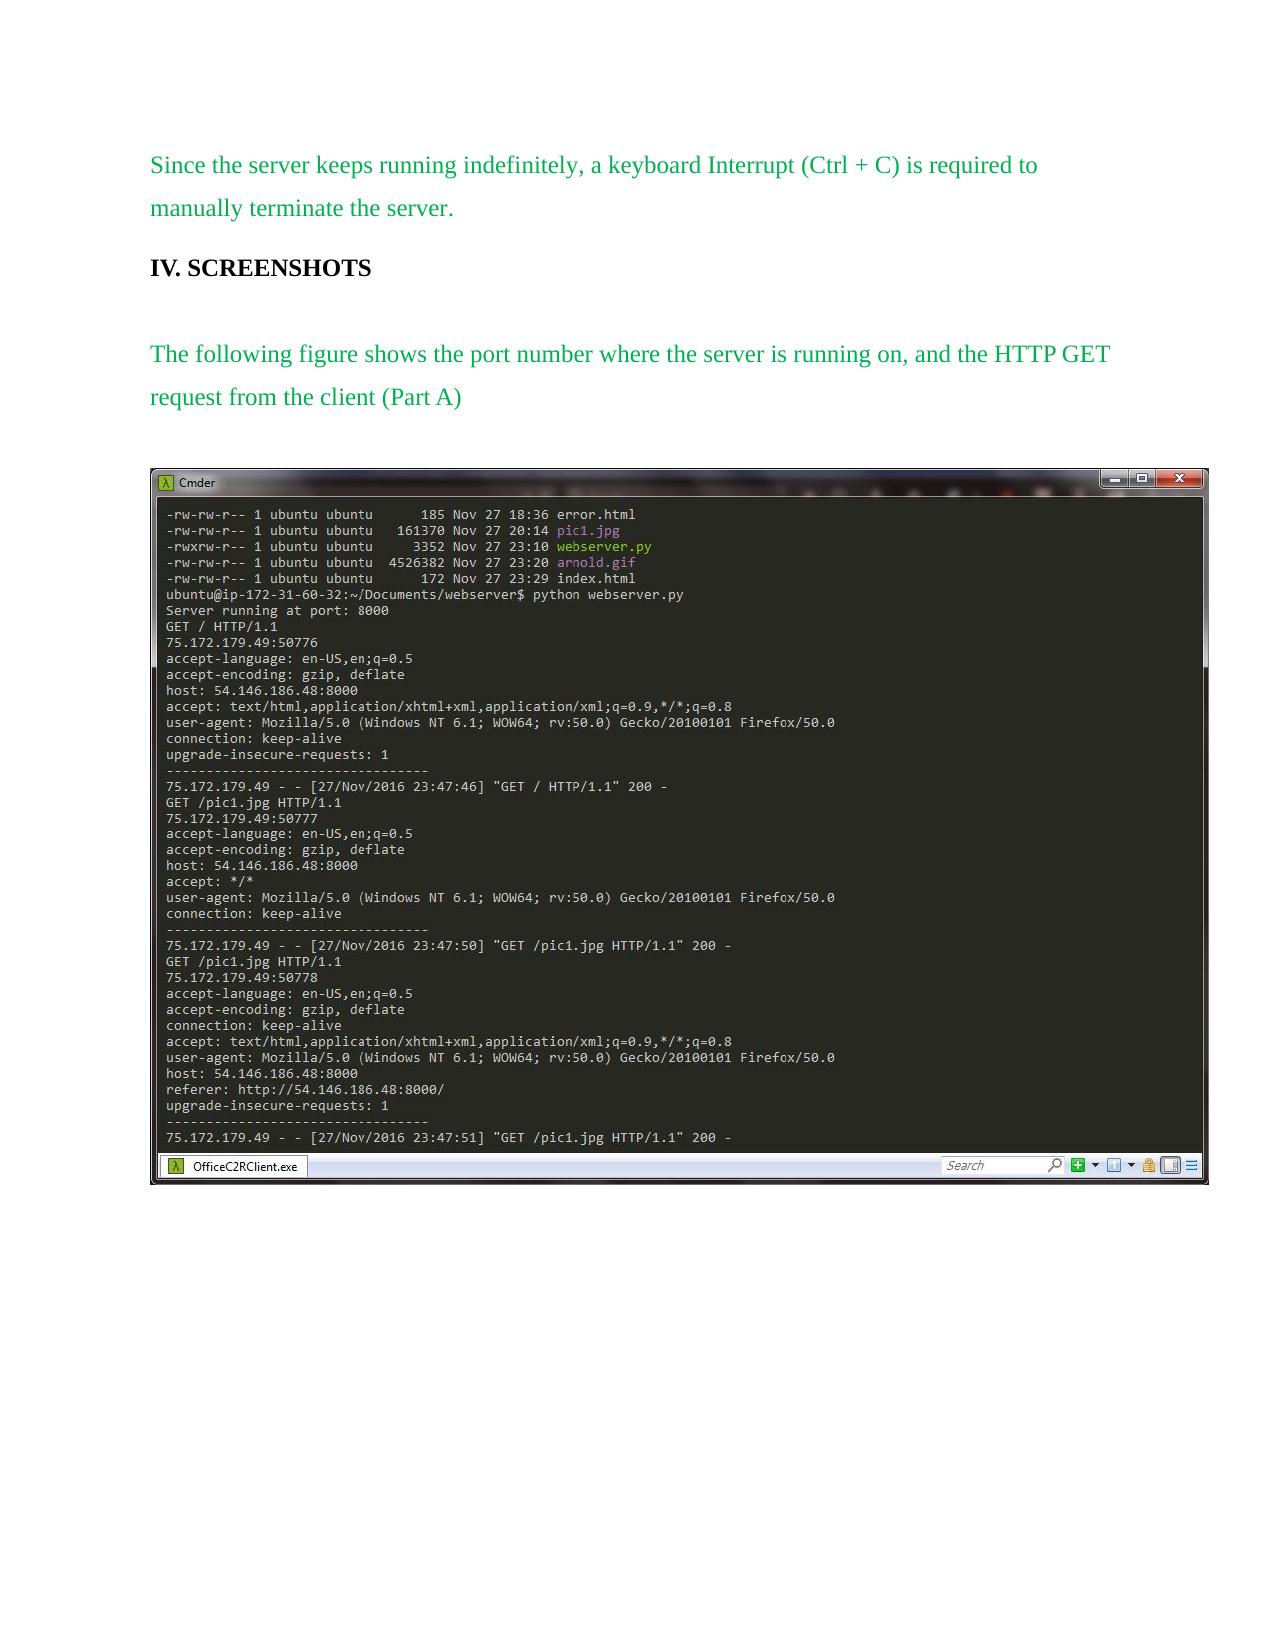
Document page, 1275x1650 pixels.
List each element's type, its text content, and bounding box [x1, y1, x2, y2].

picture [150, 468, 1209, 1185]
text Since the server keeps running indefinitely, a keyboard Interrupt (Ctrl + C) is required to manually terminate the server. [150, 150, 1125, 222]
text IV. SCREENSHOTS [150, 253, 1125, 325]
text The following figure shows the port number where the server is running on, and the HTTP GET request from the client (Part A) [150, 339, 1125, 411]
